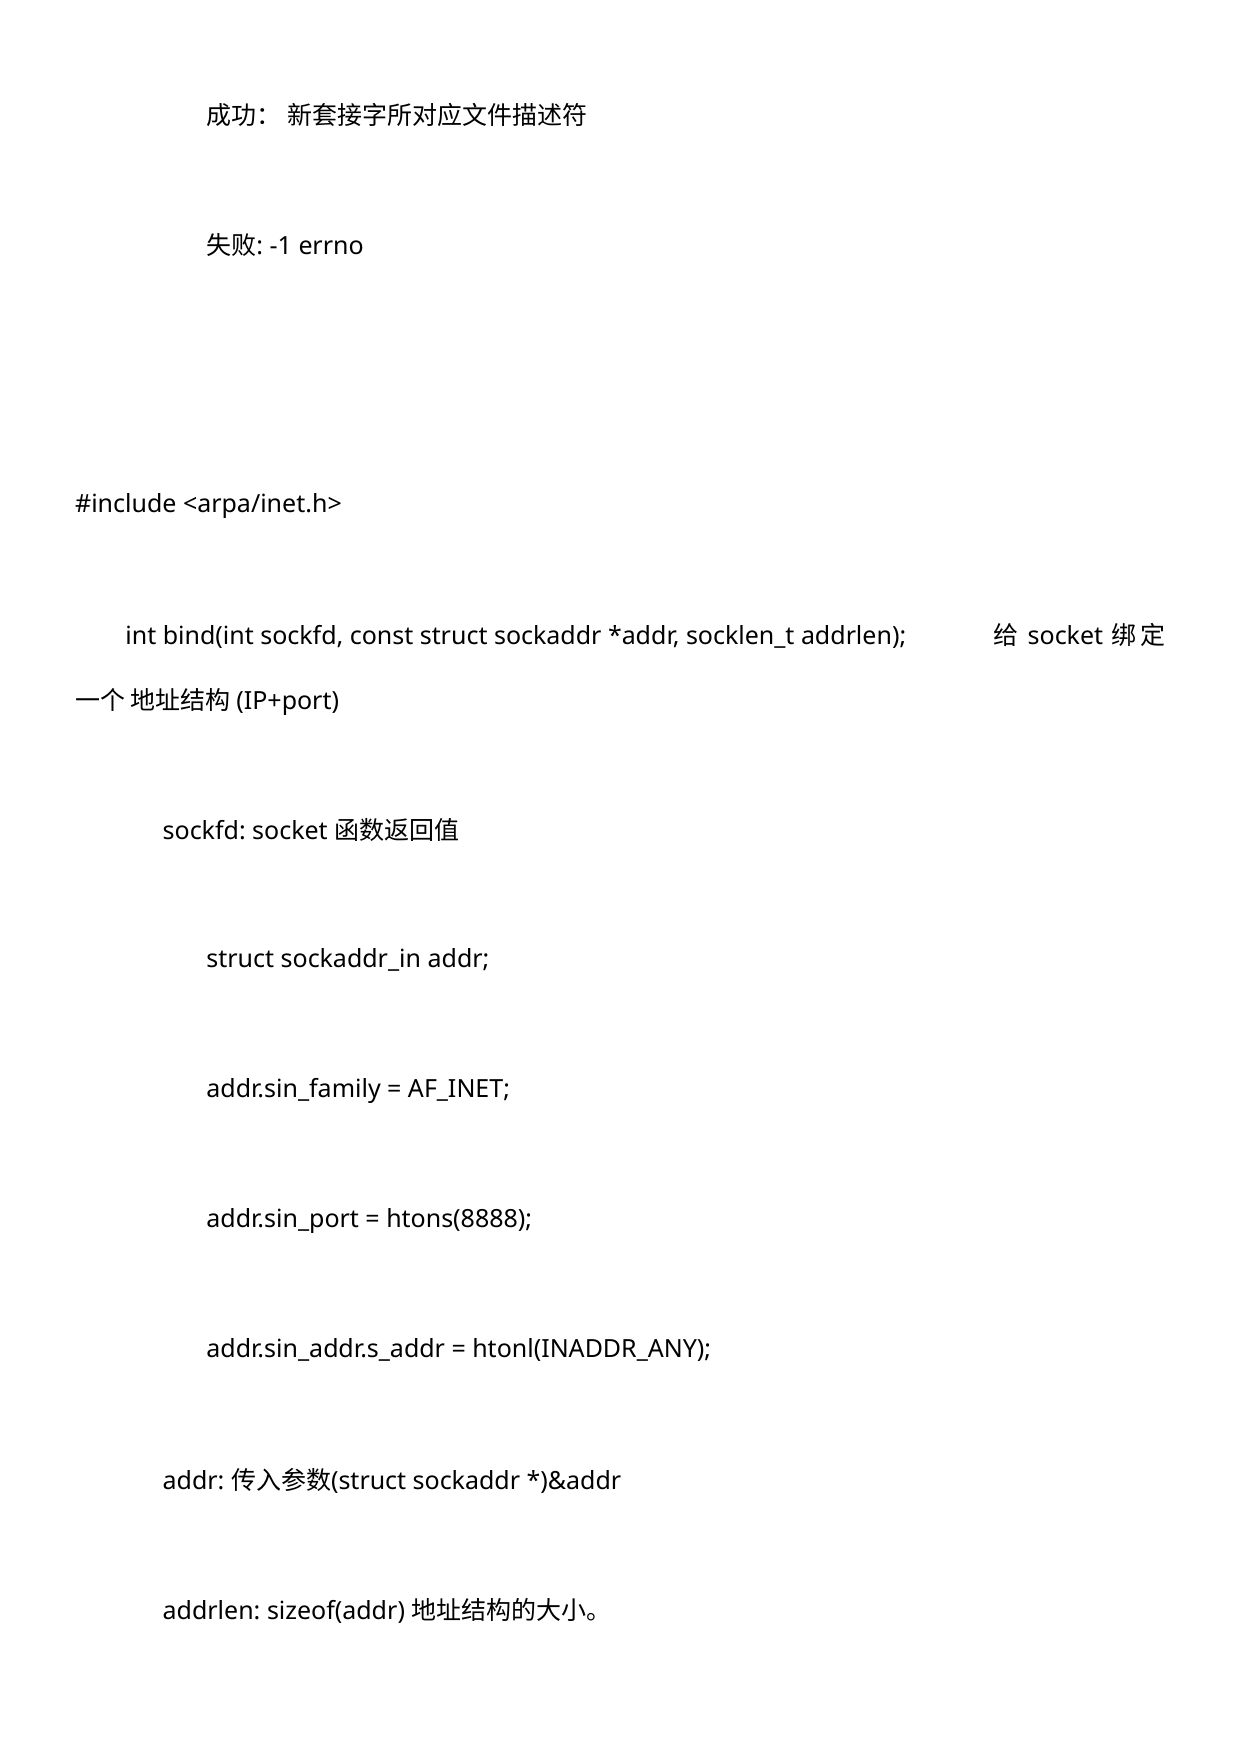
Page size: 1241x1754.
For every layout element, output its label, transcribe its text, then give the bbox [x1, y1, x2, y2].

text 成功： 新套接字所对应文件描述符 [75, 81, 1165, 146]
text #include <arpa/inet.h> [75, 471, 1165, 536]
text struct sockaddr_in addr; [75, 926, 1165, 991]
text sockfd: socket 函数返回值 [75, 796, 1165, 861]
text addr.sin_addr.s_addr = htonl(INADDR_ANY); [75, 1316, 1165, 1381]
text int bind(int sockfd, const struct sockaddr *addr, socklen_t addrlen); 给socket绑定一个 地址结构 (IP+port) [75, 601, 1165, 731]
text addr.sin_port = htons(8888); [75, 1186, 1165, 1251]
text 失败: -1 errno [75, 211, 1165, 276]
text addr.sin_family = AF_INET; [75, 1056, 1165, 1121]
text addrlen: sizeof(addr) 地址结构的大小。 [75, 1576, 1165, 1641]
text addr: 传入参数(struct sockaddr *)&addr [75, 1446, 1165, 1511]
